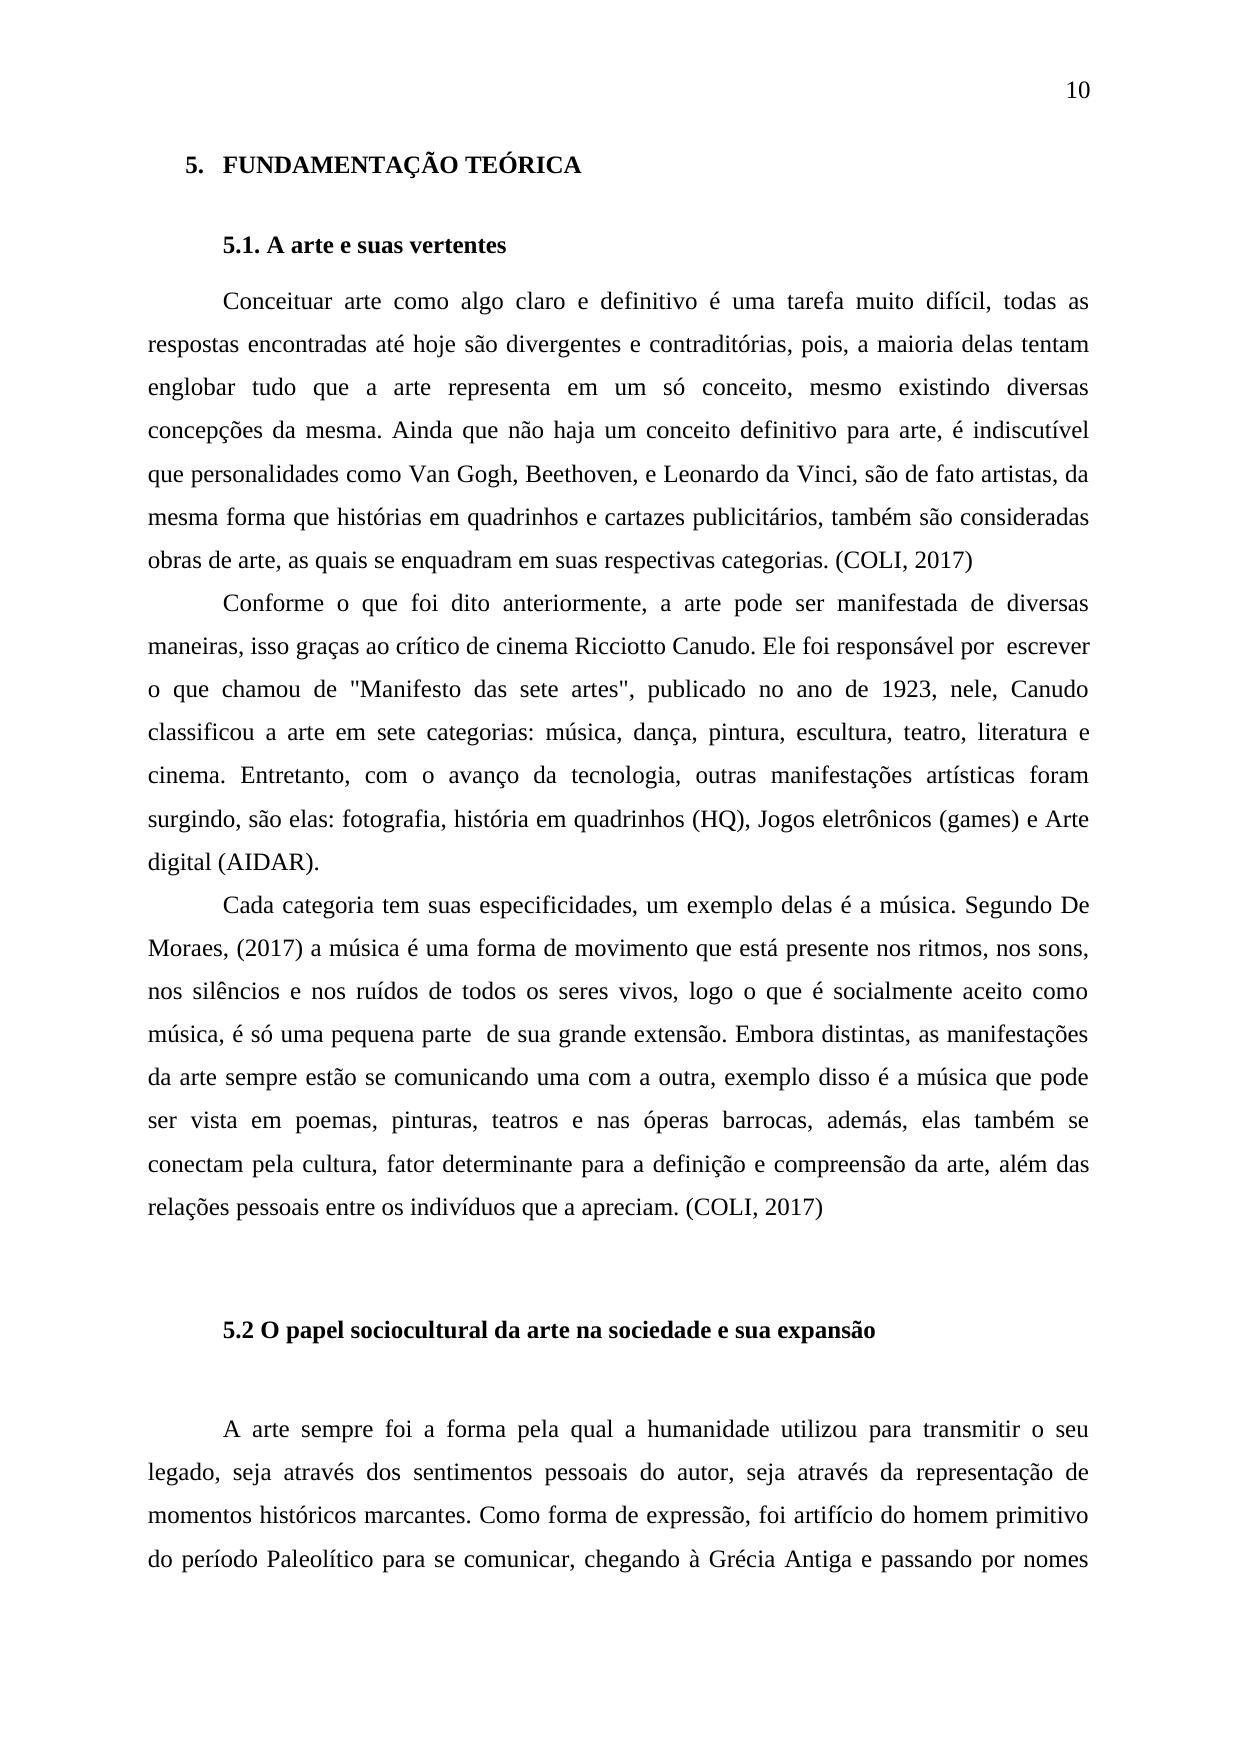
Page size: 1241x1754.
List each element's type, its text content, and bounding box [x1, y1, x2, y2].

text Conforme o que foi dito anteriormente, a arte pode ser manifestada de diversas maneiras, isso graças ao crítico de cinema Ricciotto Canudo. Ele foi responsável por escrever o que chamou de "Manifesto das sete artes", publicado no ano de 1923, nele, Canudo classificou a arte em sete categorias: música, dança, pintura, escultura, teatro, literatura e cinema. Entretanto, com o avanço da tecnologia, outras manifestações artísticas foram surgindo, são elas: fotografia, história em quadrinhos (HQ), Jogos eletrônicos (games) e Arte digital (AIDAR). [148, 588, 1090, 876]
text Cada categoria tem suas especificidades, um exemplo delas é a música. Segundo De Moraes, (2017) a música é uma forma de movimento que está presente nos ritmos, nos sons, nos silêncios e nos ruídos de todos os seres vivos, logo o que é socialmente aceito como música, é só uma pequena parte de sua grande extensão. Embora distintas, as manifestações da arte sempre estão se comunicando uma com a outra, exemplo disso é a música que pode ser vista em poemas, pinturas, teatros e nas óperas barrocas, además, elas também se conectam pela cultura, fator determinante para a definição e compreensão da arte, além das relações pessoais entre os indivíduos que a apreciam. (COLI, 2017) [148, 890, 1090, 1221]
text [148, 1414, 1090, 1572]
subtitle FUNDAMENTAÇÃO TEÓRICA [185, 150, 1090, 179]
subtitle 5.1. A arte e suas vertentes [148, 231, 1090, 259]
subtitle 5.2 O papel sociocultural da arte na sociedade e sua expansão [148, 1316, 1090, 1344]
text Conceituar arte como algo claro e definitivo é uma tarefa muito difícil, todas as respostas encontradas até hoje são divergentes e contraditórias, pois, a maioria delas tentam englobar tudo que a arte representa em um só conceito, mesmo existindo diversas concepções da mesma. Ainda que não haja um conceito definitivo para arte, é indiscutível que personalidades como Van Gogh, Beethoven, e Leonardo da Vinci, são de fato artistas, da mesma forma que histórias em quadrinhos e cartazes publicitários, também são consideradas obras de arte, as quais se enquadram em suas respectivas categorias. (COLI, 2017) [148, 286, 1090, 574]
